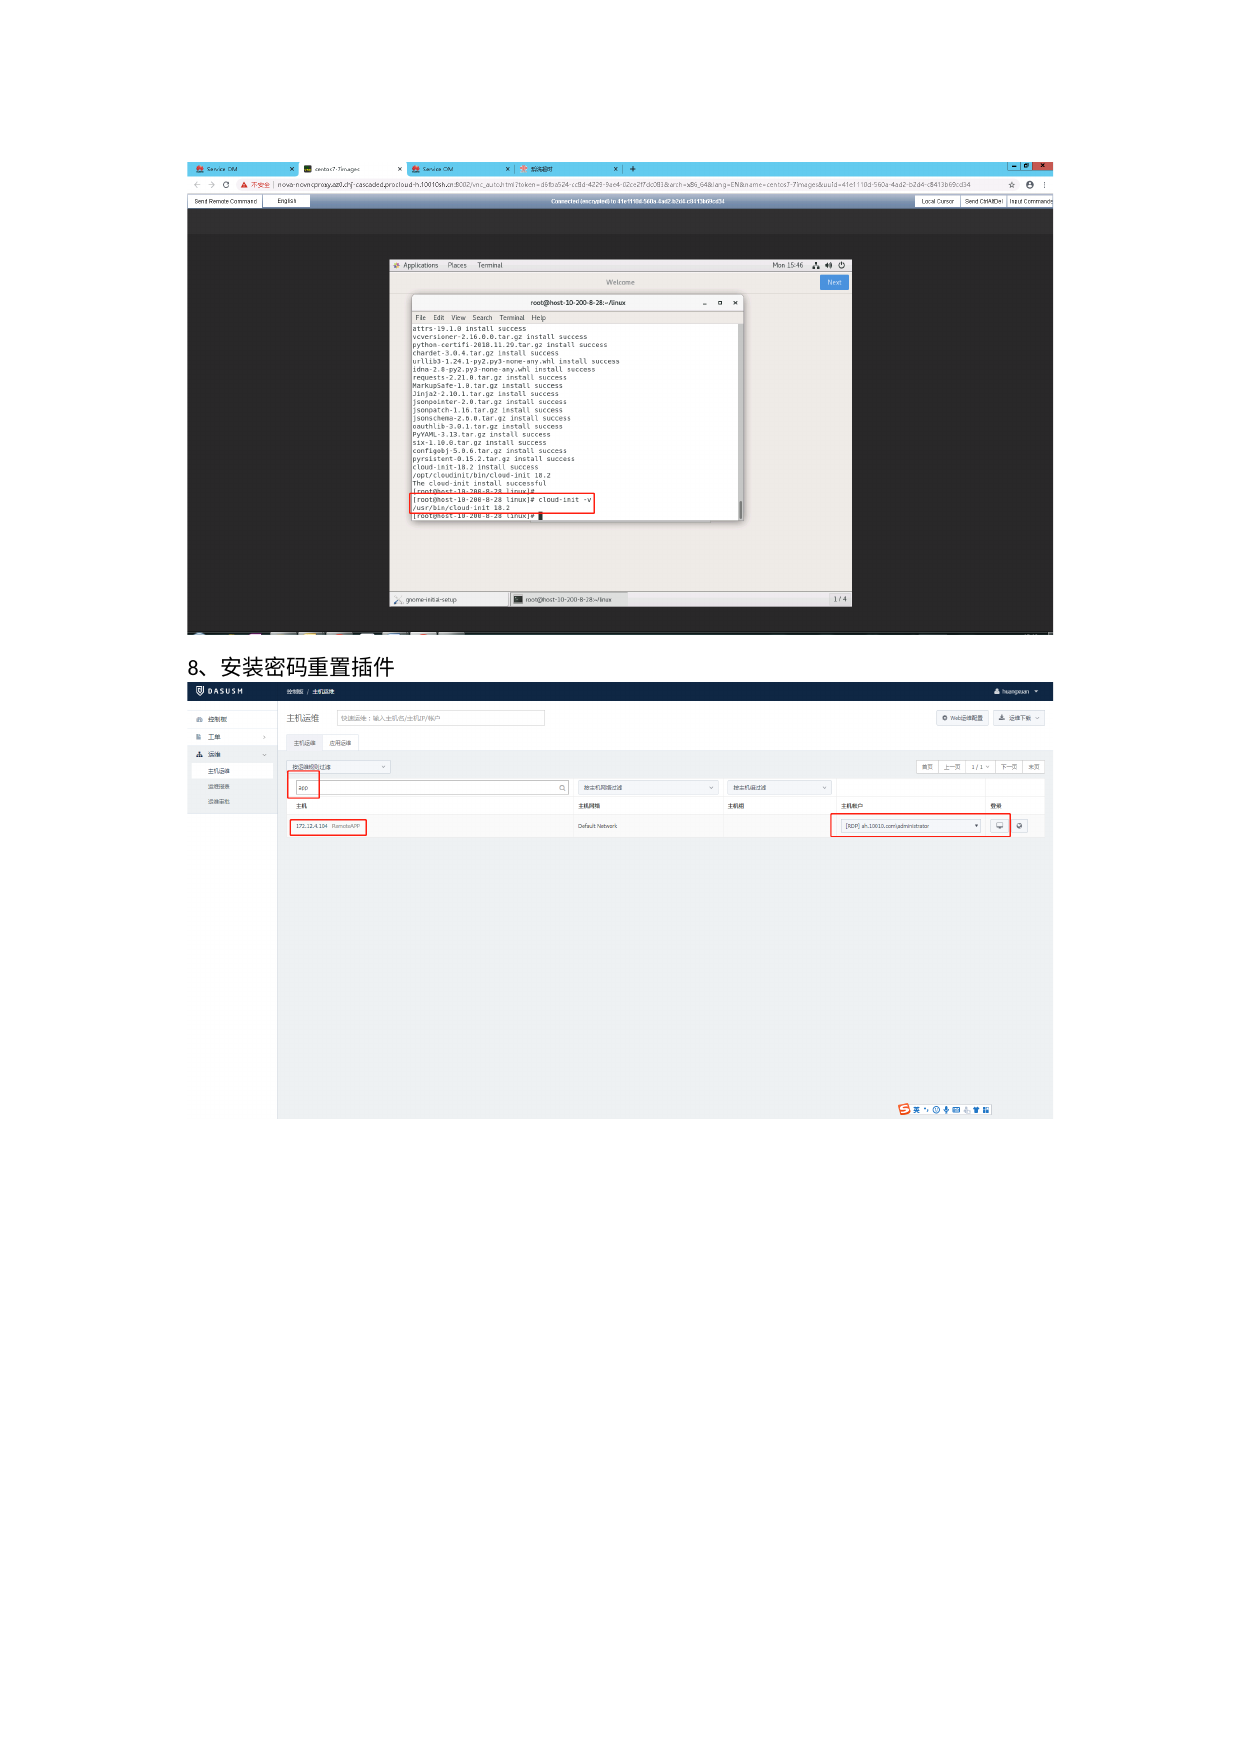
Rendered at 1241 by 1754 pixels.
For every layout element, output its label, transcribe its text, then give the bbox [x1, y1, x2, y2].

text 8、安装密码重置插件 [187, 649, 1053, 682]
picture [187, 162, 1054, 635]
picture [187, 682, 1054, 1119]
